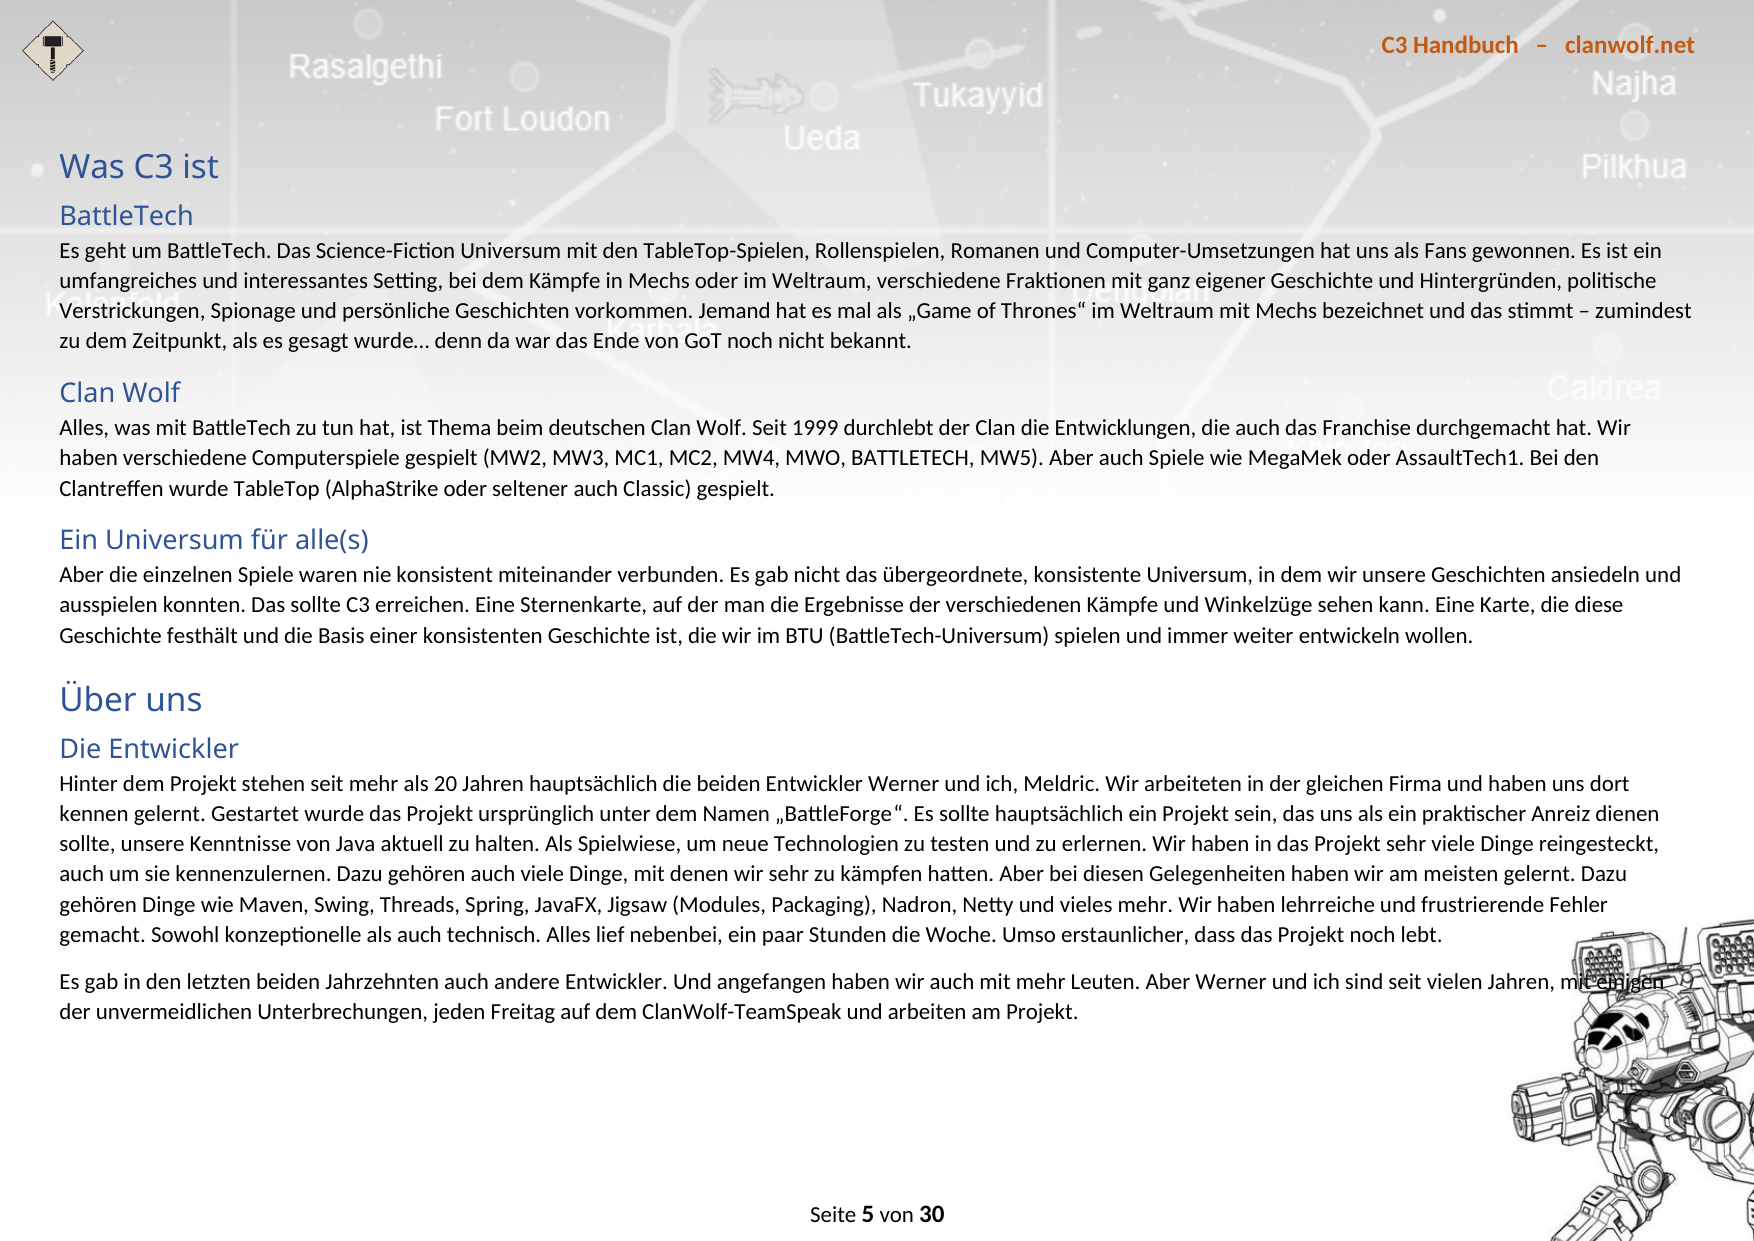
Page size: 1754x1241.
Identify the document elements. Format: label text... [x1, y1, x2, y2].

picture [0, 0, 1754, 531]
subtitle Die Entwickler [59, 729, 1695, 766]
subtitle BattleTech [59, 196, 1695, 233]
text Hinter dem Projekt stehen seit mehr als 20 Jahren hauptsächlich die beiden Entwickler Werner und ich, Meldric. Wir arbeiteten in der gleichen Firma und haben uns dort kennen gelernt. Gestartet wurde das Projekt ursprünglich unter dem Namen „BattleForge“. Es sollte hauptsächlich ein Projekt sein, das uns als ein praktischer Anreiz dienen sollte, unsere Kenntnisse von Java aktuell zu halten. Als Spielwiese, um neue Technologien zu testen und zu erlernen. Wir haben in das Projekt sehr viele Dinge reingesteckt, auch um sie kennenzulernen. Dazu gehören auch viele Dinge, mit denen wir sehr zu kämpfen hatten. Aber bei diesen Gelegenheiten haben wir am meisten gelernt. Dazu gehören Dinge wie Maven, Swing, Threads, Spring, JavaFX, Jigsaw (Modules, Packaging), Nadron, Netty und vieles mehr. Wir haben lehrreiche und frustrierende Fehler gemacht. Sowohl konzeptionelle als auch technisch. Alles lief nebenbei, ein paar Stunden die Woche. Umso erstaunlicher, dass das Projekt noch lebt. [59, 769, 1695, 948]
subtitle Clan Wolf [59, 373, 1695, 410]
text Alles, was mit BattleTech zu tun hat, ist Thema beim deutschen Clan Wolf. Seit 1999 durchlebt der Clan die Entwicklungen, die auch das Franchise durchgemacht hat. Wir haben verschiedene Computerspiele gespielt (MW2, MW3, MC1, MC2, MW4, MWO, BATTLETECH, MW5). Aber auch Spiele wie MegaMek oder AssaultTech1. Bei den Clantreffen wurde TableTop (AlphaStrike oder seltener auch Classic) gespielt. [59, 413, 1695, 502]
text Aber die einzelnen Spiele waren nie konsistent miteinander verbunden. Es gab nicht das übergeordnete, konsistente Universum, in dem wir unsere Geschichten ansiedeln und ausspielen konnten. Das sollte C3 erreichen. Eine Sternenkarte, auf der man die Ergebnisse der verschiedenen Kämpfe und Winkelzüge sehen kann. Eine Karte, die diese Geschichte festhält und die Basis einer konsistenten Geschichte ist, die wir im BTU (BattleTech-Universum) spielen und immer weiter entwickeln wollen. [59, 560, 1695, 649]
text Es gab in den letzten beiden Jahrzehnten auch andere Entwickler. Und angefangen haben wir auch mit mehr Leuten. Aber Werner und ich sind seit vielen Jahren, mit einigen der unvermeidlichen Unterbrechungen, jeden Freitag auf dem ClanWolf-TeamSpeak und arbeiten am Projekt. [59, 967, 1695, 1025]
subtitle Was C3 ist [59, 143, 1695, 188]
subtitle Ein Universum für alle(s) [59, 521, 1695, 557]
text Es geht um BattleTech. Das Science-Fiction Universum mit den TableTop-Spielen, Rollenspielen, Romanen und Computer-Umsetzungen hat uns als Fans gewonnen. Es ist ein umfangreiches und interessantes Setting, bei dem Kämpfe in Mechs oder im Weltraum, verschiedene Fraktionen mit ganz eigener Geschichte und Hintergründen, politische Verstrickungen, Spionage und persönliche Geschichten vorkommen. Jemand hat es mal als „Game of Thrones“ im Weltraum mit Mechs bezeichnet und das stimmt – zumindest zu dem Zeitpunkt, als es gesagt wurde… denn da war das Ende von GoT noch nicht bekannt. [59, 236, 1695, 355]
subtitle Über uns [59, 676, 1695, 721]
picture [1364, 904, 1754, 1241]
